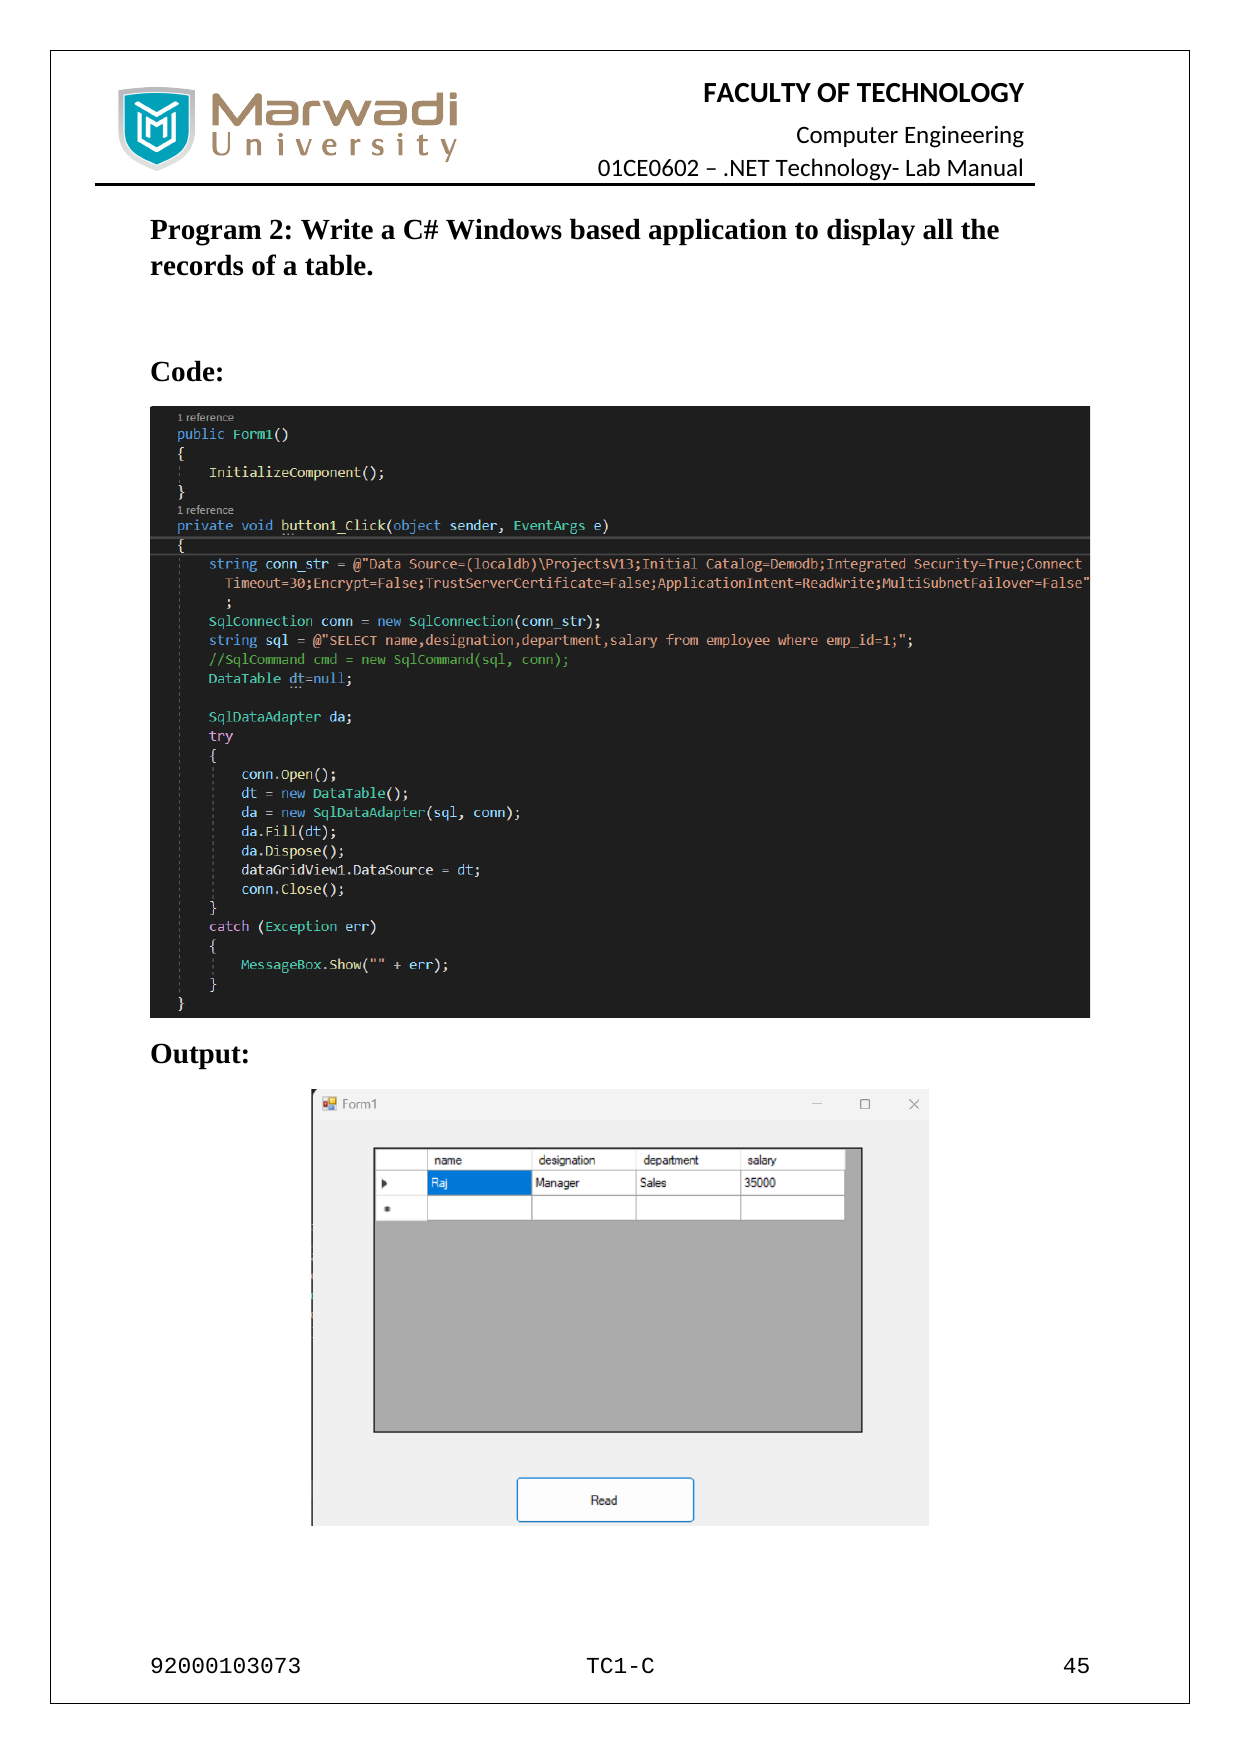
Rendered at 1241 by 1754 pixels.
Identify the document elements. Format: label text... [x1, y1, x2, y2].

text Output: [150, 1036, 1090, 1070]
text Program 2: Write a C# Windows based application to display all the records of a table. [150, 212, 1090, 282]
picture [311, 1089, 929, 1526]
picture [150, 406, 1091, 1018]
picture [106, 73, 469, 182]
text Code: [150, 354, 1090, 388]
